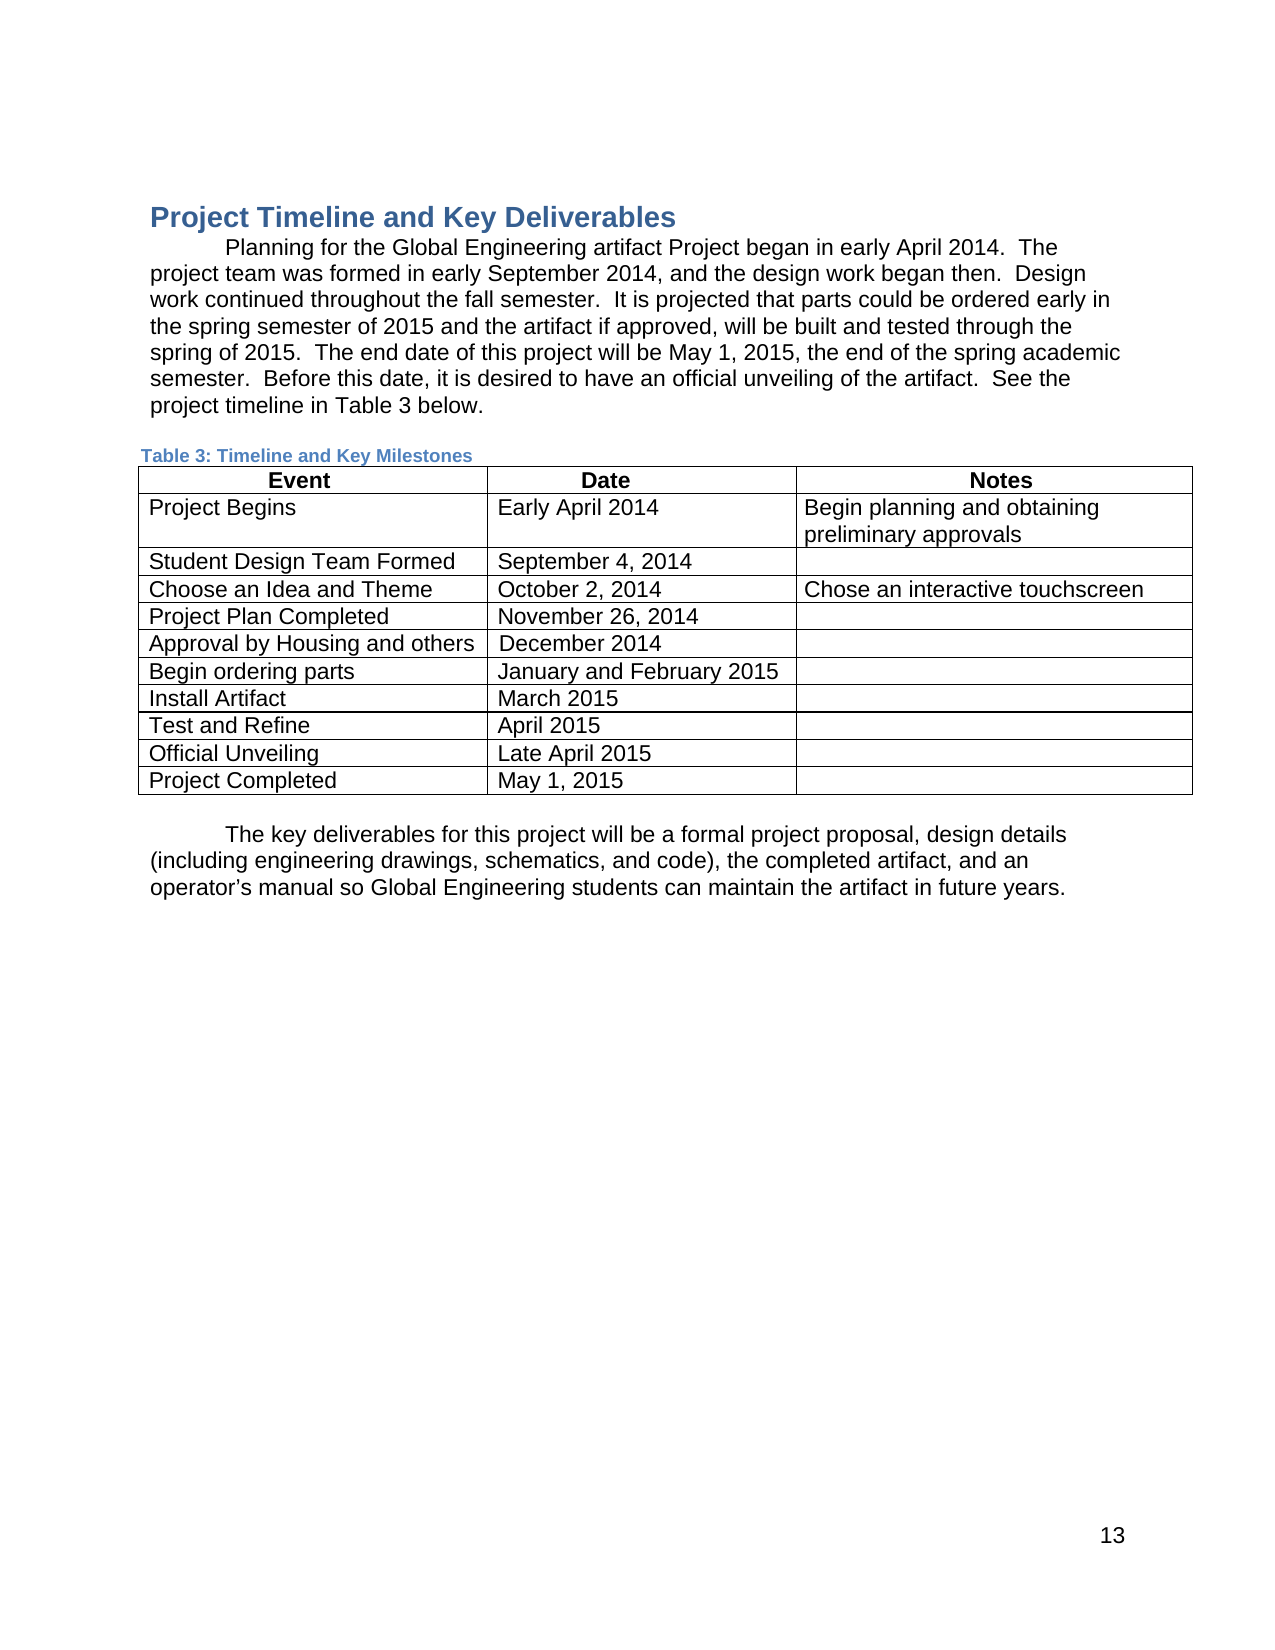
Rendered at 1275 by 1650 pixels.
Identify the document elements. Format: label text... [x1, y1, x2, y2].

table_cell Late April 2015 [488, 740, 796, 766]
table_header Event [139, 467, 487, 493]
table_cell [797, 603, 1192, 629]
table_cell Chose an interactive touchscreen [797, 576, 1192, 602]
table_cell Official Unveiling [139, 740, 487, 766]
table_cell Early April 2014 [488, 494, 796, 547]
table_cell [797, 658, 1192, 684]
table_cell [797, 740, 1192, 766]
table_cell [797, 548, 1192, 574]
table_cell December 2014 [488, 630, 796, 657]
text Planning for the Global Engineering artifact Project began in early April 2014. The project team was formed in early September 2014, and the design work began then. Design work continued throughout the fall semester. It is projected that parts could be ordered early in the spring semester of 2015 and the artifact if approved, will be built and tested through the spring of 2015. The end date of this project will be May 1, 2015, the end of the spring academic semester. Before this date, it is desired to have an official unveiling of the artifact. See the project timeline in Table 3 below. [150, 233, 1125, 418]
subtitle Project Timeline and Key Deliverables [150, 200, 1125, 233]
table_cell Begin planning and obtaining preliminary approvals [797, 494, 1192, 547]
table_cell April 2015 [488, 713, 796, 739]
table_cell Approval by Housing and others [139, 630, 487, 657]
table_cell Project Completed [139, 767, 487, 794]
table_cell May 1, 2015 [488, 767, 796, 794]
table_cell [797, 713, 1192, 739]
table_cell January and February 2015 [488, 658, 796, 684]
table_cell March 2015 [488, 685, 796, 711]
table_header Notes [797, 467, 1192, 493]
table_cell Student Design Team Formed [139, 548, 487, 574]
table_cell Begin ordering parts [139, 658, 487, 684]
table_cell [797, 630, 1192, 657]
table_cell Test and Refine [139, 713, 487, 739]
table_cell Project Begins [139, 494, 487, 547]
table_cell November 26, 2014 [488, 603, 796, 629]
table_cell Project Plan Completed [139, 603, 487, 629]
table_header Date [488, 467, 796, 493]
table_cell Choose an Idea and Theme [139, 576, 487, 602]
text The key deliverables for this project will be a formal project proposal, design details (including engineering drawings, schematics, and code), the completed artifact, and an operator’s manual so Global Engineering students can maintain the artifact in future years. [150, 821, 1125, 900]
table_cell [797, 767, 1192, 794]
table_cell Install Artifact [139, 685, 487, 711]
table_cell October 2, 2014 [488, 576, 796, 602]
table_cell [797, 685, 1192, 711]
table_cell September 4, 2014 [488, 548, 796, 574]
